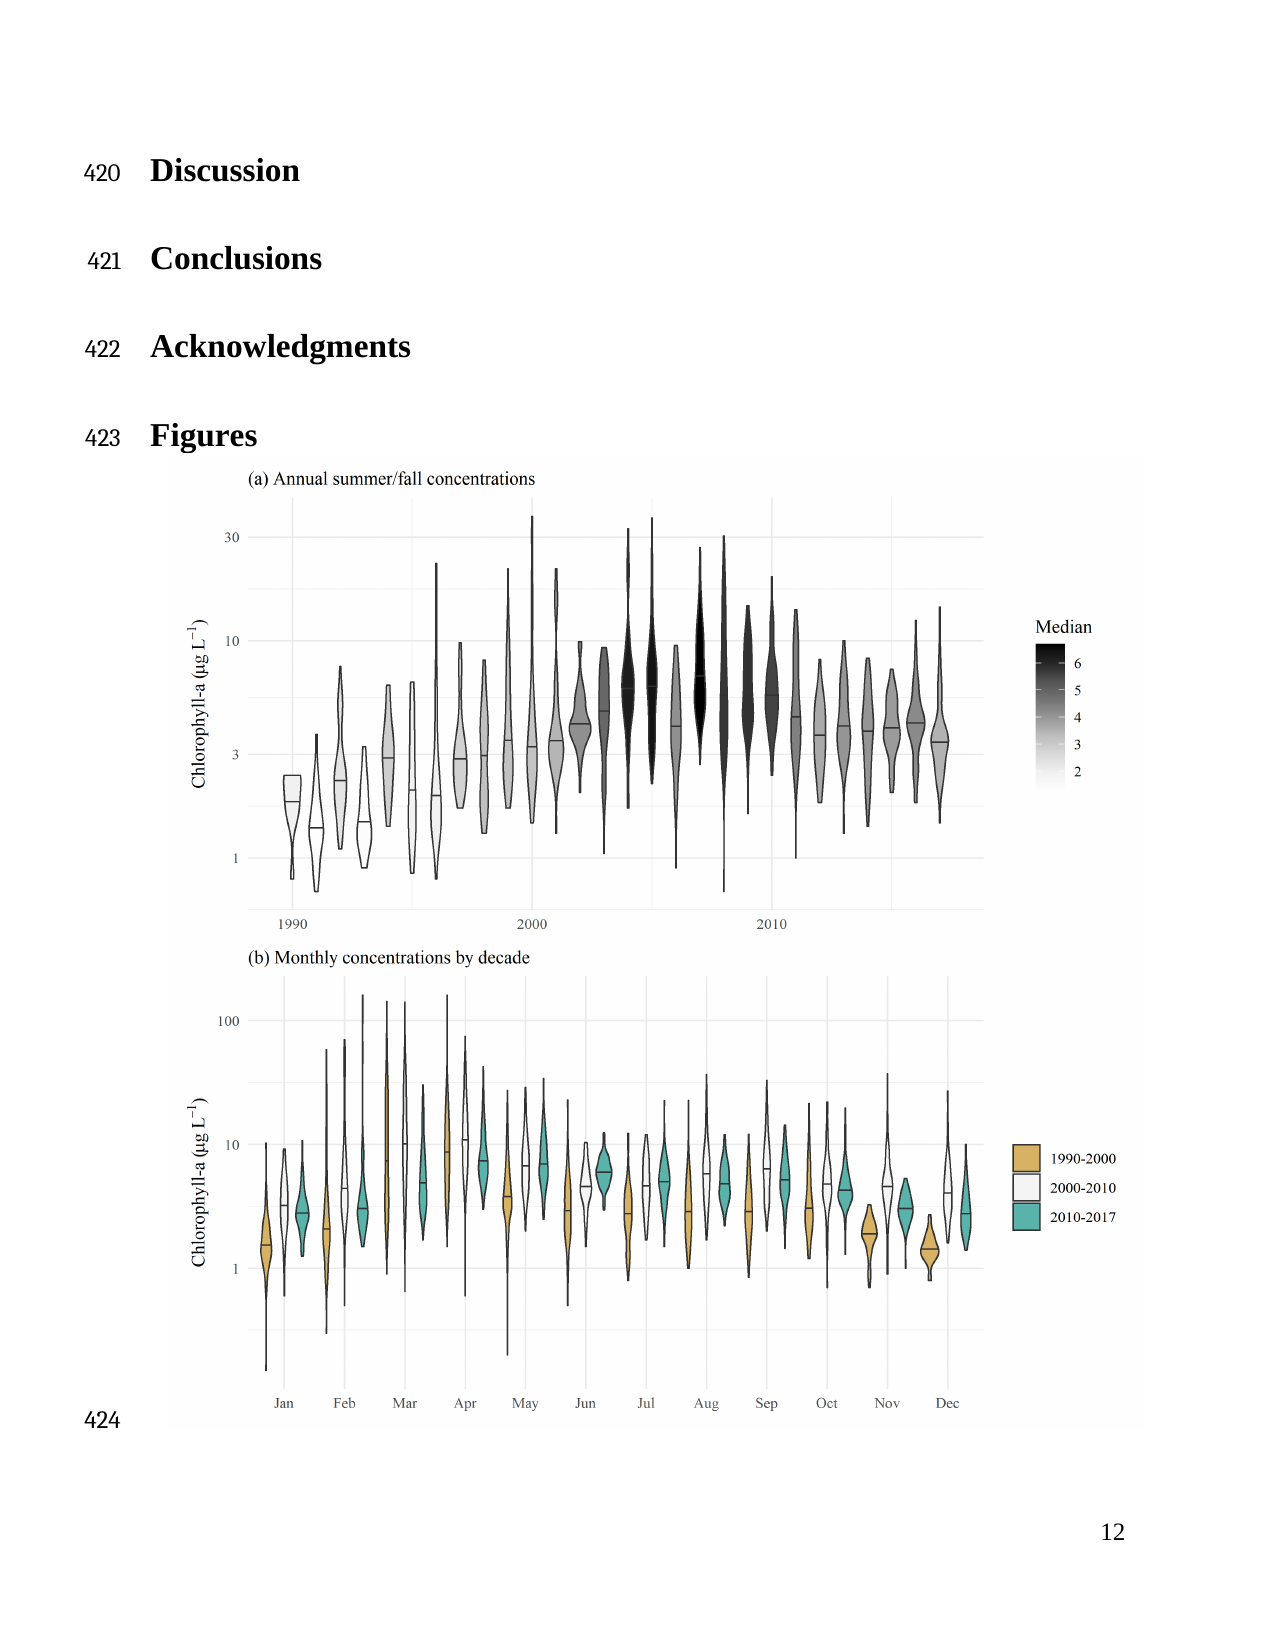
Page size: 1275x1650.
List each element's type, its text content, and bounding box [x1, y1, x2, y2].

subtitle Discussion [150, 150, 1125, 188]
subtitle Figures [150, 415, 1125, 453]
subtitle Conclusions [150, 238, 1125, 277]
subtitle Acknowledgments [150, 327, 1125, 365]
picture [168, 453, 1144, 1429]
